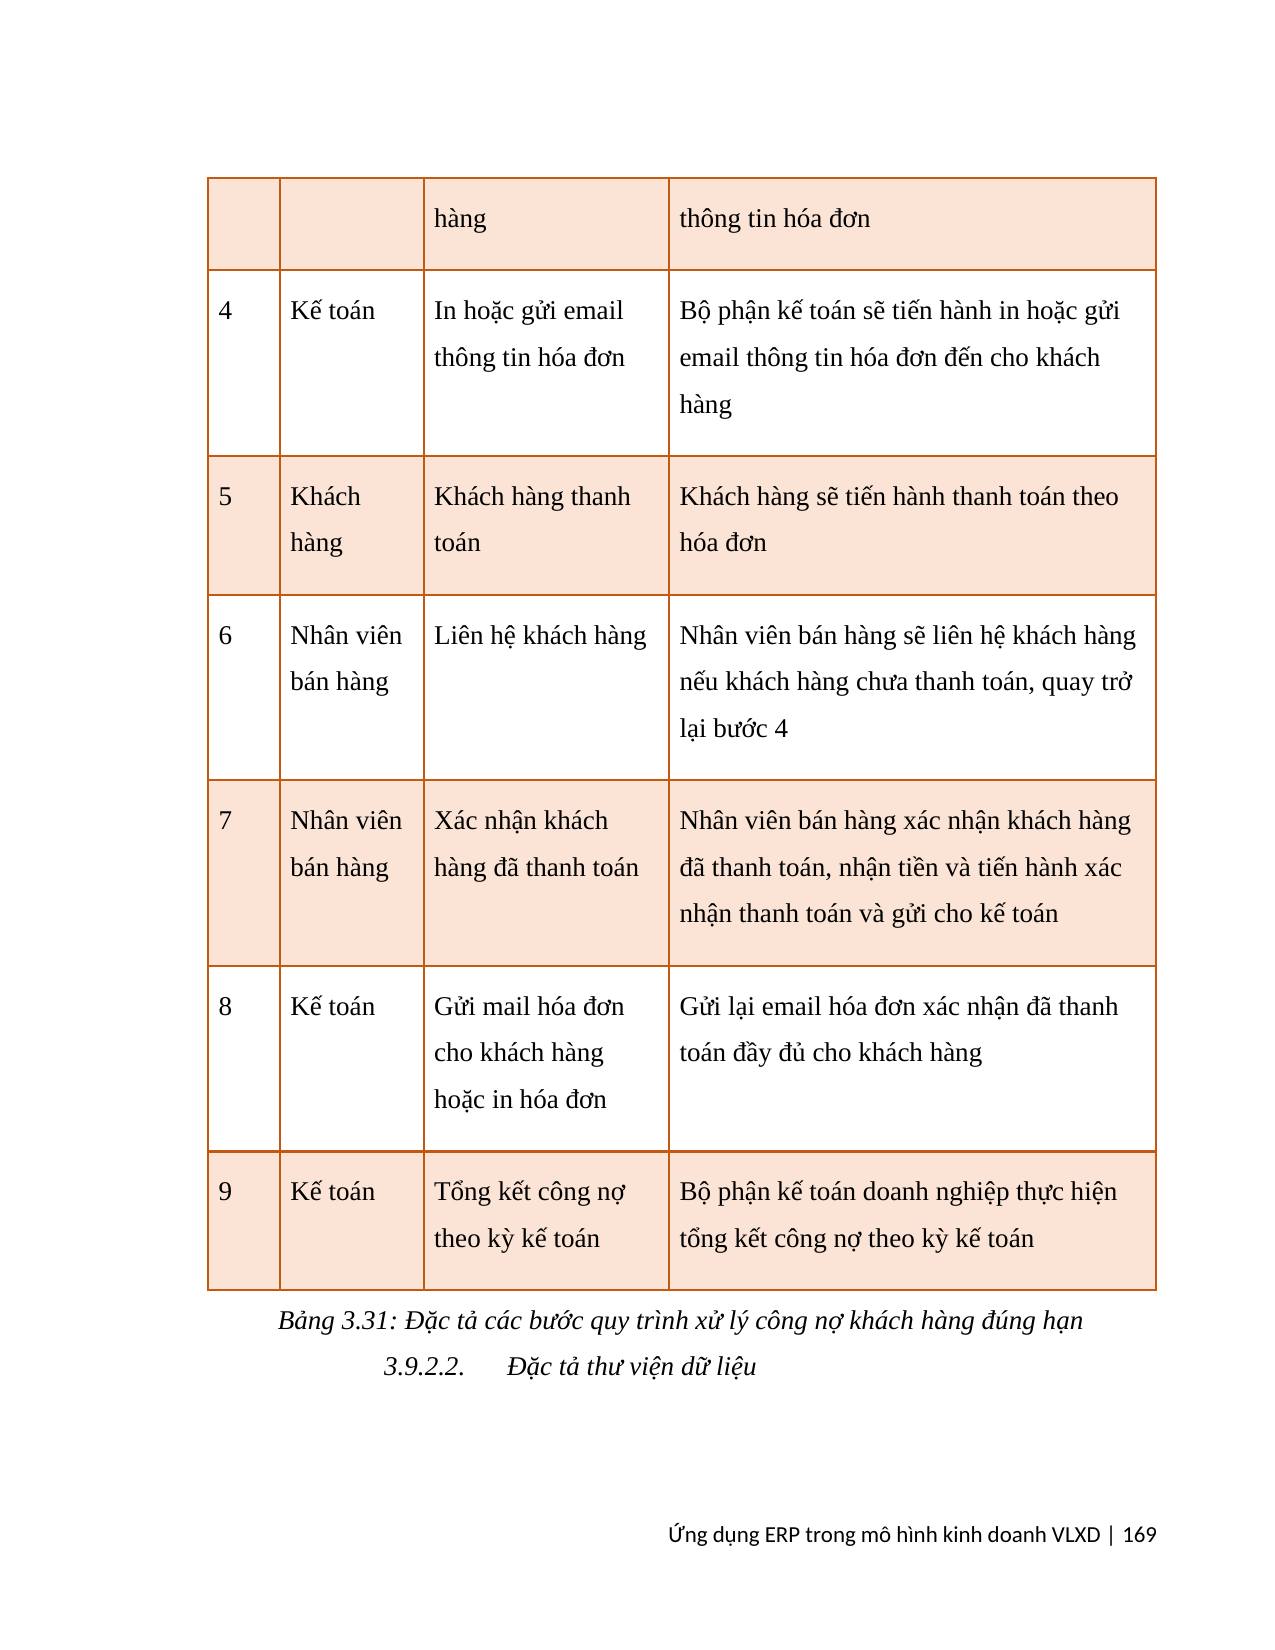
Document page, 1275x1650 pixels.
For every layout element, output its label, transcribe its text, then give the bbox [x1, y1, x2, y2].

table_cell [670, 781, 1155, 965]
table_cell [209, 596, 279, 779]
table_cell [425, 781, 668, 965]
text Bảng 3.31: Đặc tả các bước quy trình xử lý công nợ khách hàng đúng hạn [207, 1304, 1157, 1335]
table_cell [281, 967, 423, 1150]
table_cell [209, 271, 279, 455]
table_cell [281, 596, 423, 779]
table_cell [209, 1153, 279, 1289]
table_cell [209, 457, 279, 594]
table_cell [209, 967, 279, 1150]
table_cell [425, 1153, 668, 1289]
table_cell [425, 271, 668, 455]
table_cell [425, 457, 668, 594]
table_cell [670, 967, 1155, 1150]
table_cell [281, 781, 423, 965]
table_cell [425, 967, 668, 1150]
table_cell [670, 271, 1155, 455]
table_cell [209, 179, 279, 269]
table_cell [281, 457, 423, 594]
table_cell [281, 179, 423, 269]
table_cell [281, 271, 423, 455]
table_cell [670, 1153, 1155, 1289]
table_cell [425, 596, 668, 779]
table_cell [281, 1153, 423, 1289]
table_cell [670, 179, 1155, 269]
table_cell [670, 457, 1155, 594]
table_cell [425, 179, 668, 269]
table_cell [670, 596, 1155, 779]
list Đặc tả thư viện dữ liệu [325, 1350, 1157, 1381]
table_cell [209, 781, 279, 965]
